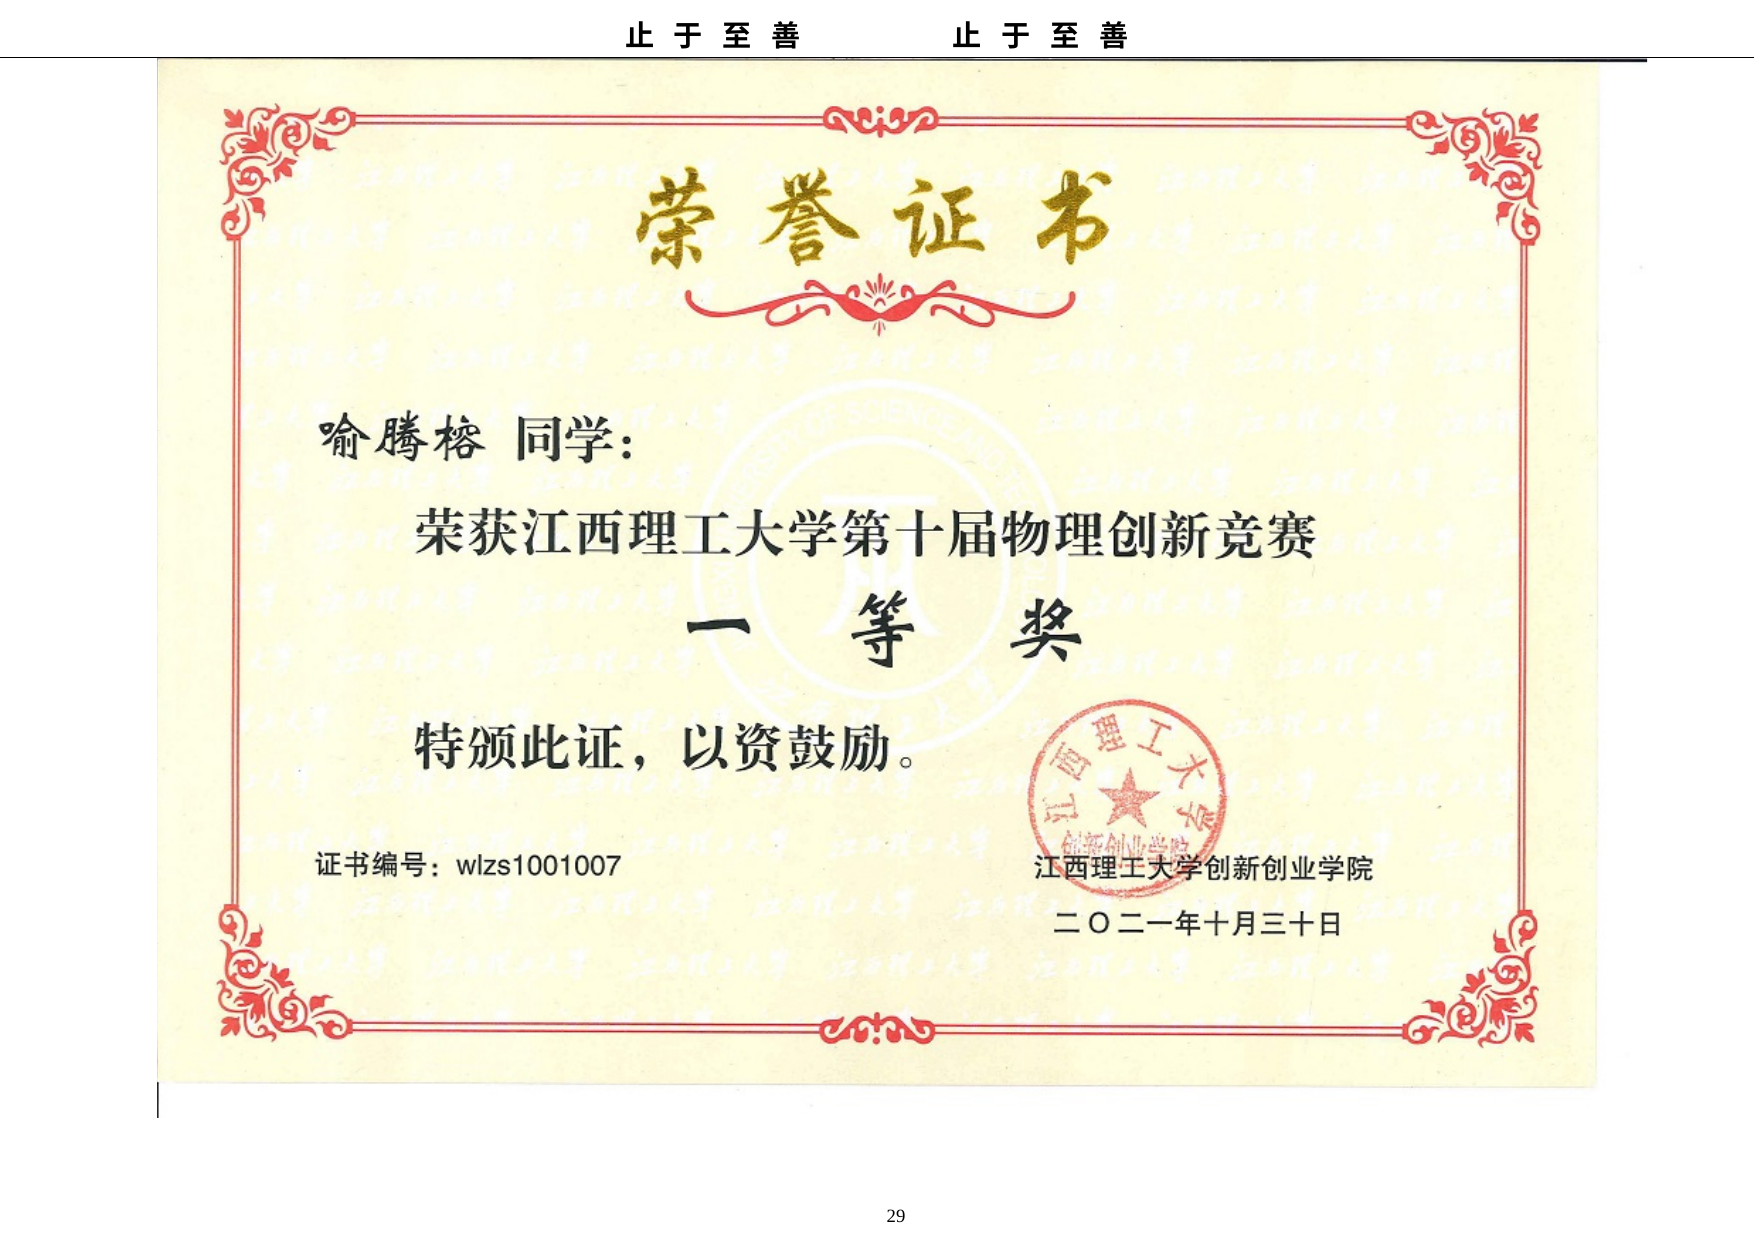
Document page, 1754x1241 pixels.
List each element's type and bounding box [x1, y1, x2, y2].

picture [157, 58, 1648, 1118]
